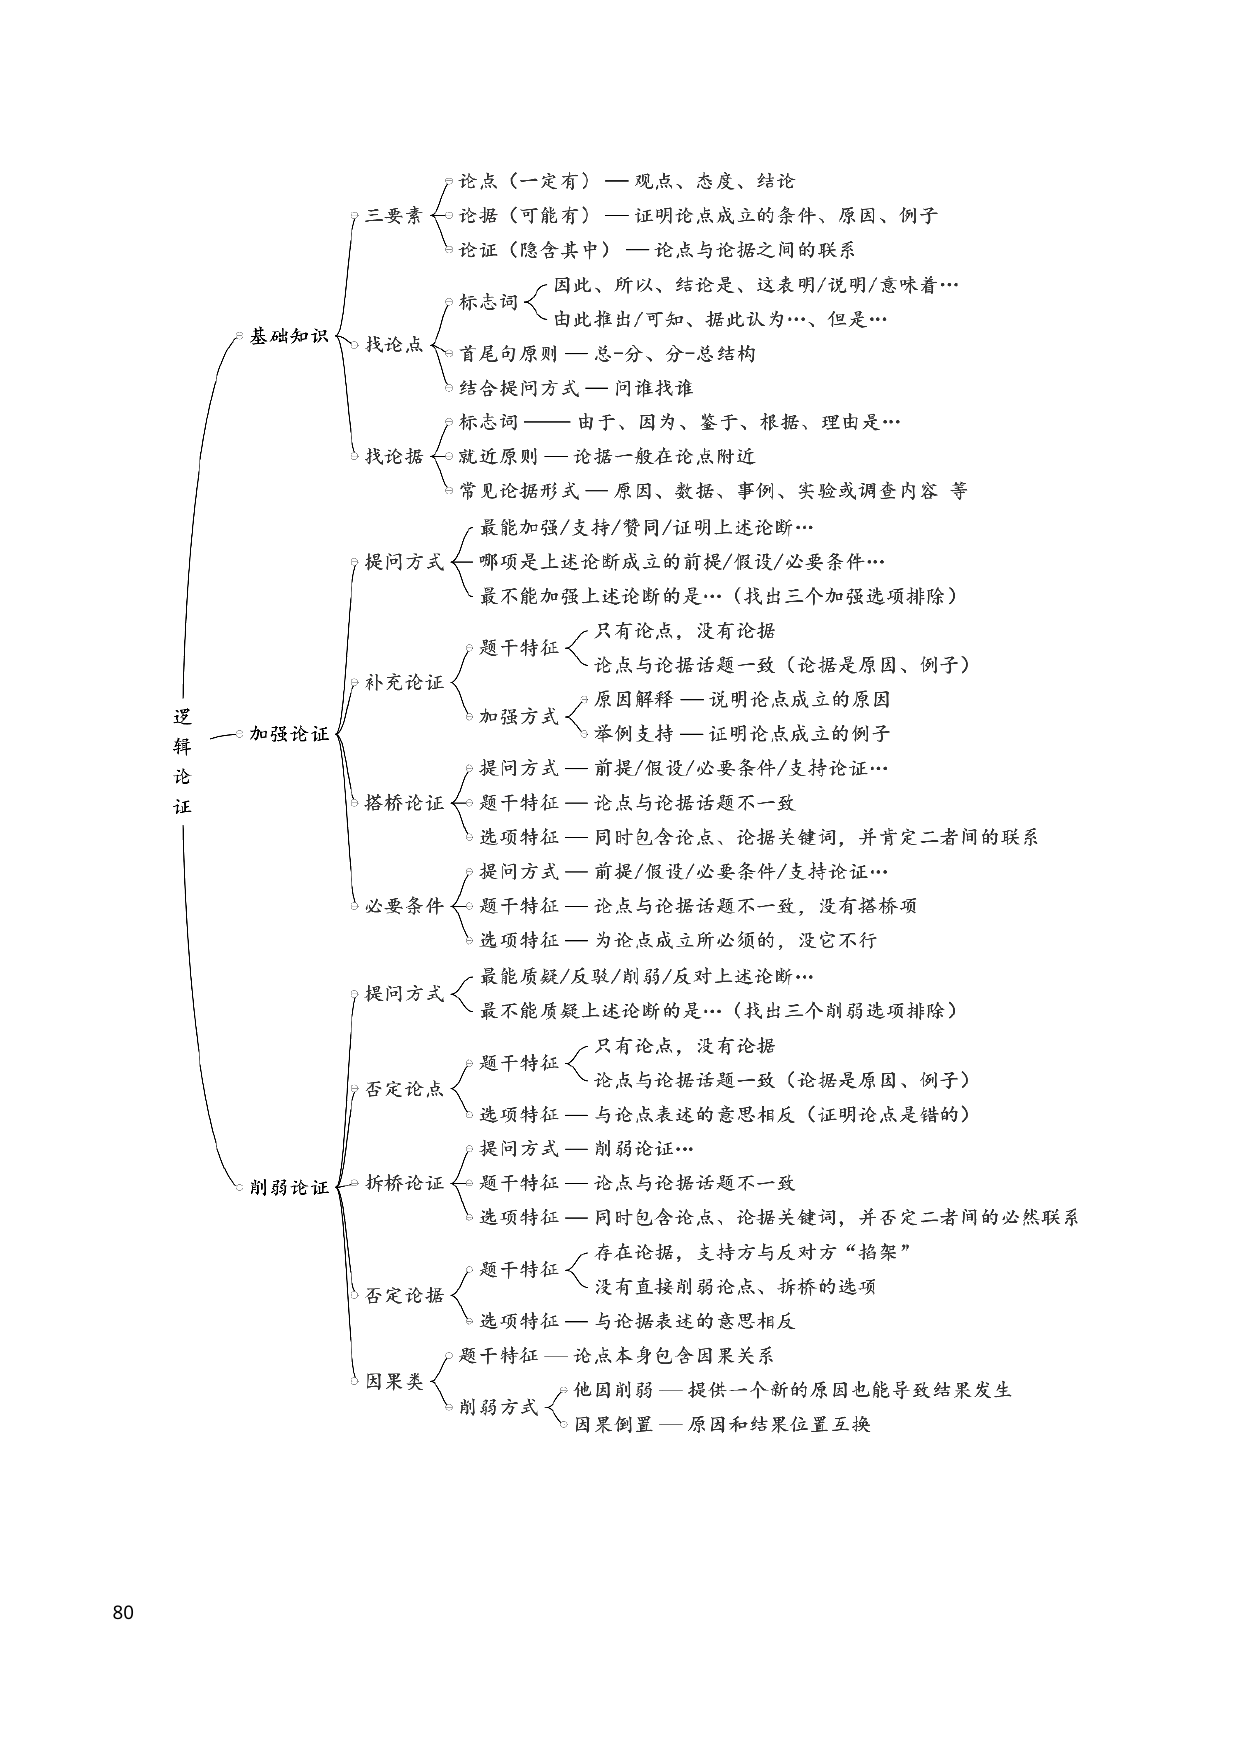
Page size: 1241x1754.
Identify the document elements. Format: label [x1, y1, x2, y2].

picture [149, 161, 1092, 1442]
